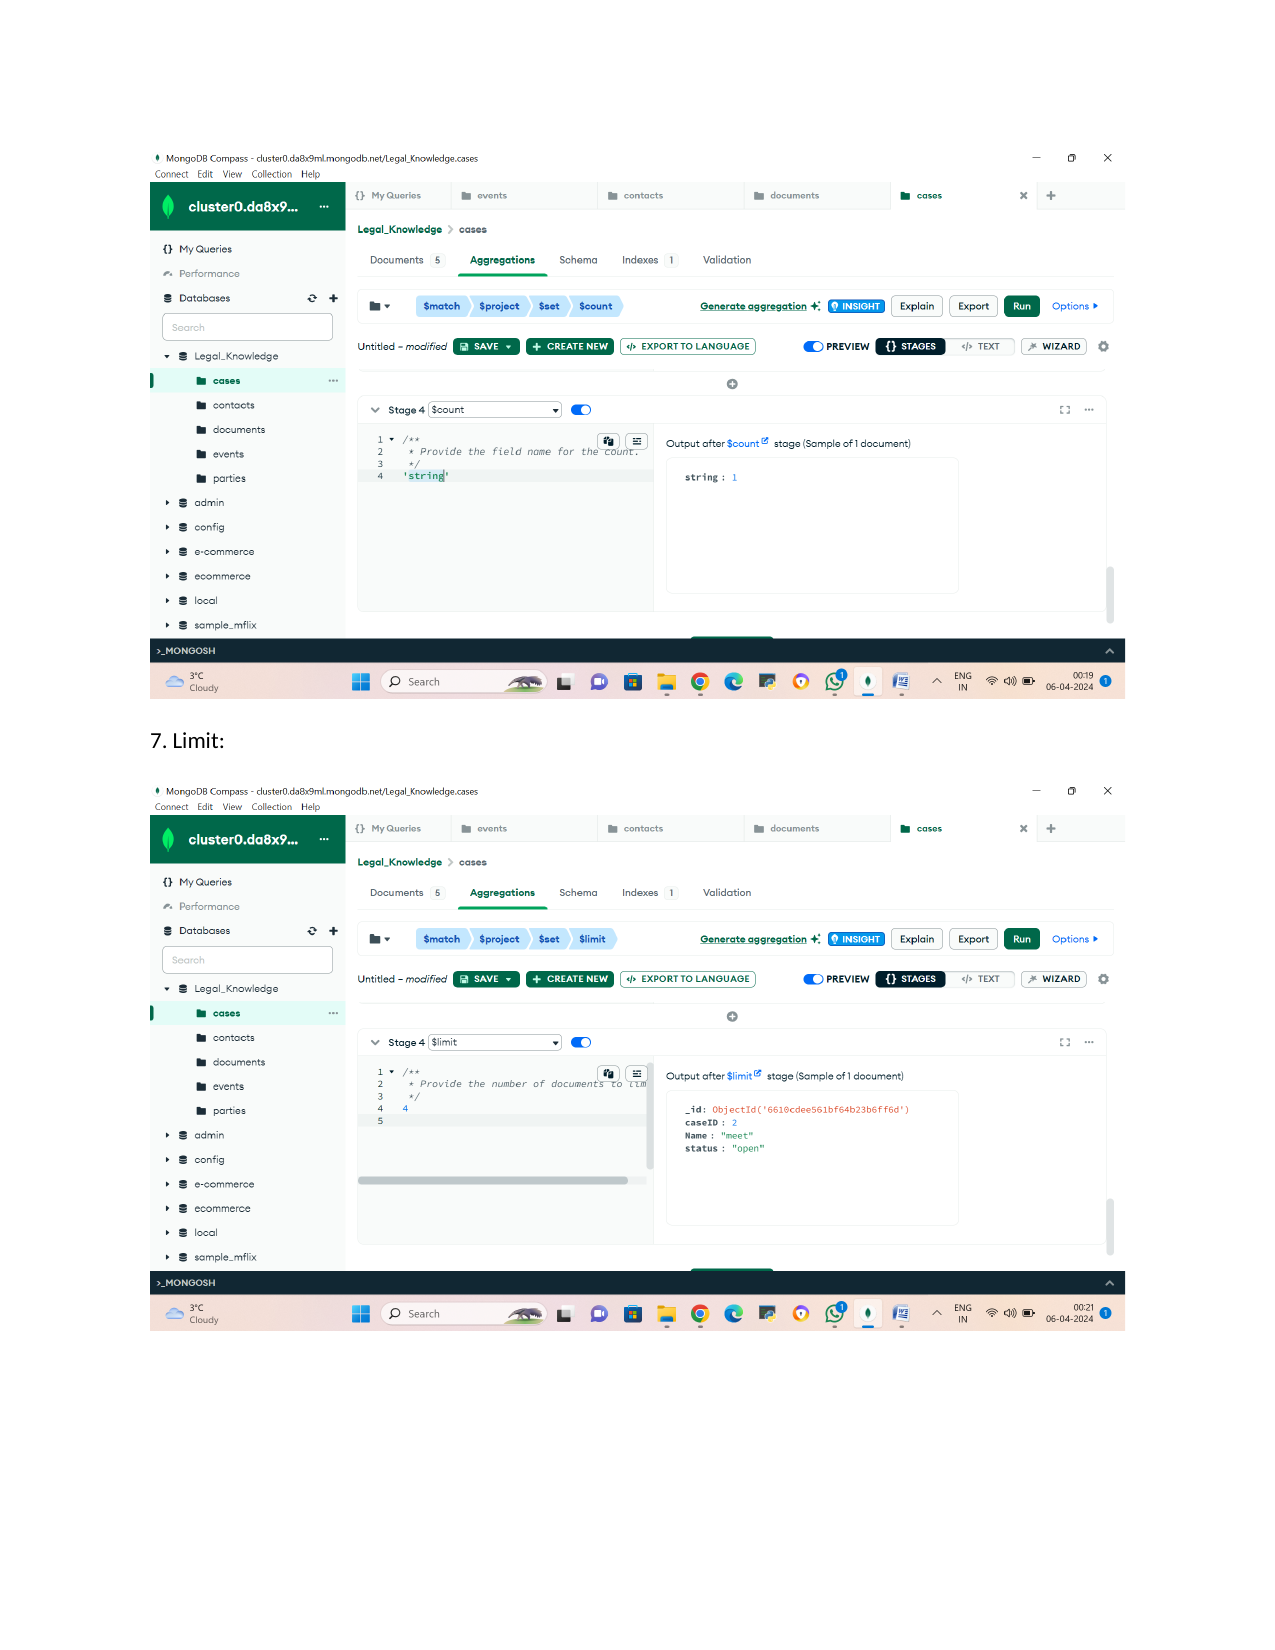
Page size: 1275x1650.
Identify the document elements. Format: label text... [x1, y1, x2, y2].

picture [150, 782, 1125, 1331]
text 7. Limit: [150, 726, 1125, 754]
picture [150, 150, 1125, 699]
